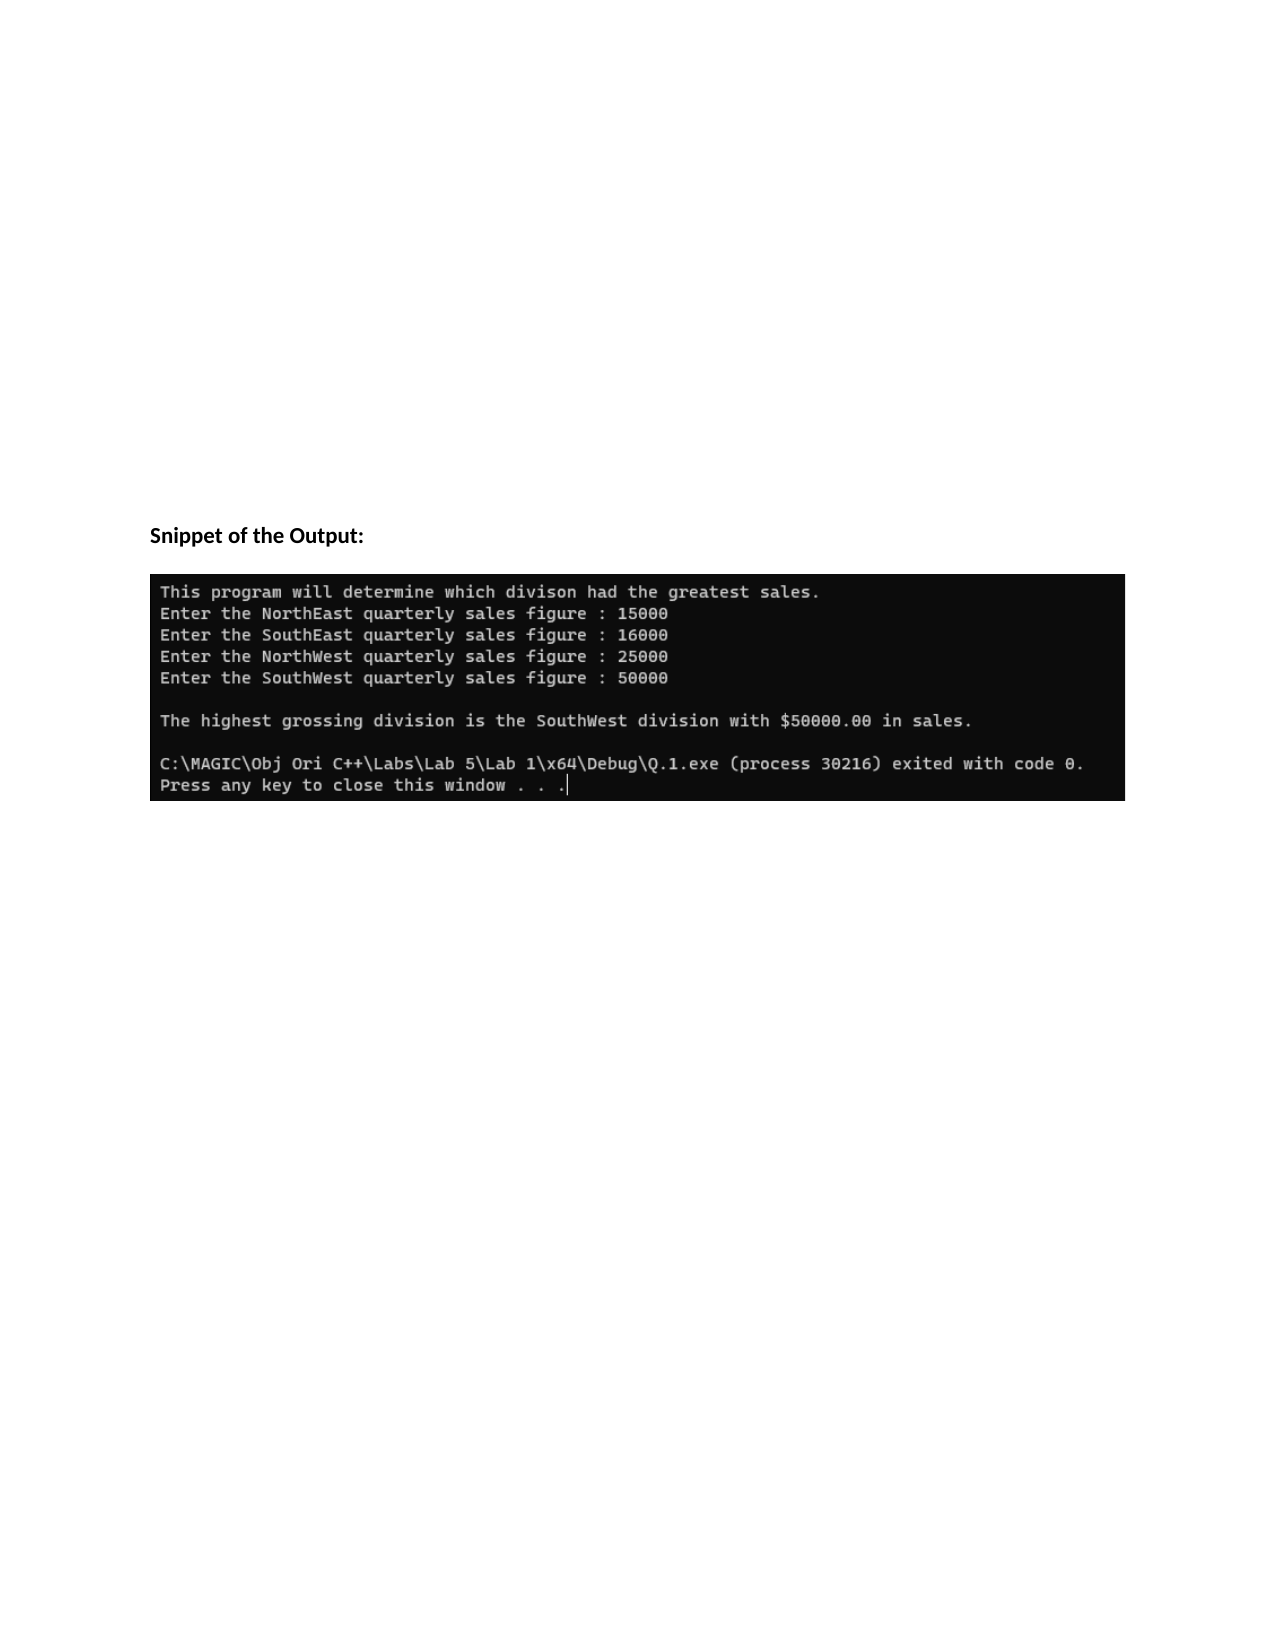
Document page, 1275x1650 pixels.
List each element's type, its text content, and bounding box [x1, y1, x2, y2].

picture [150, 574, 1125, 801]
text Snippet of the Output: [150, 521, 1125, 549]
